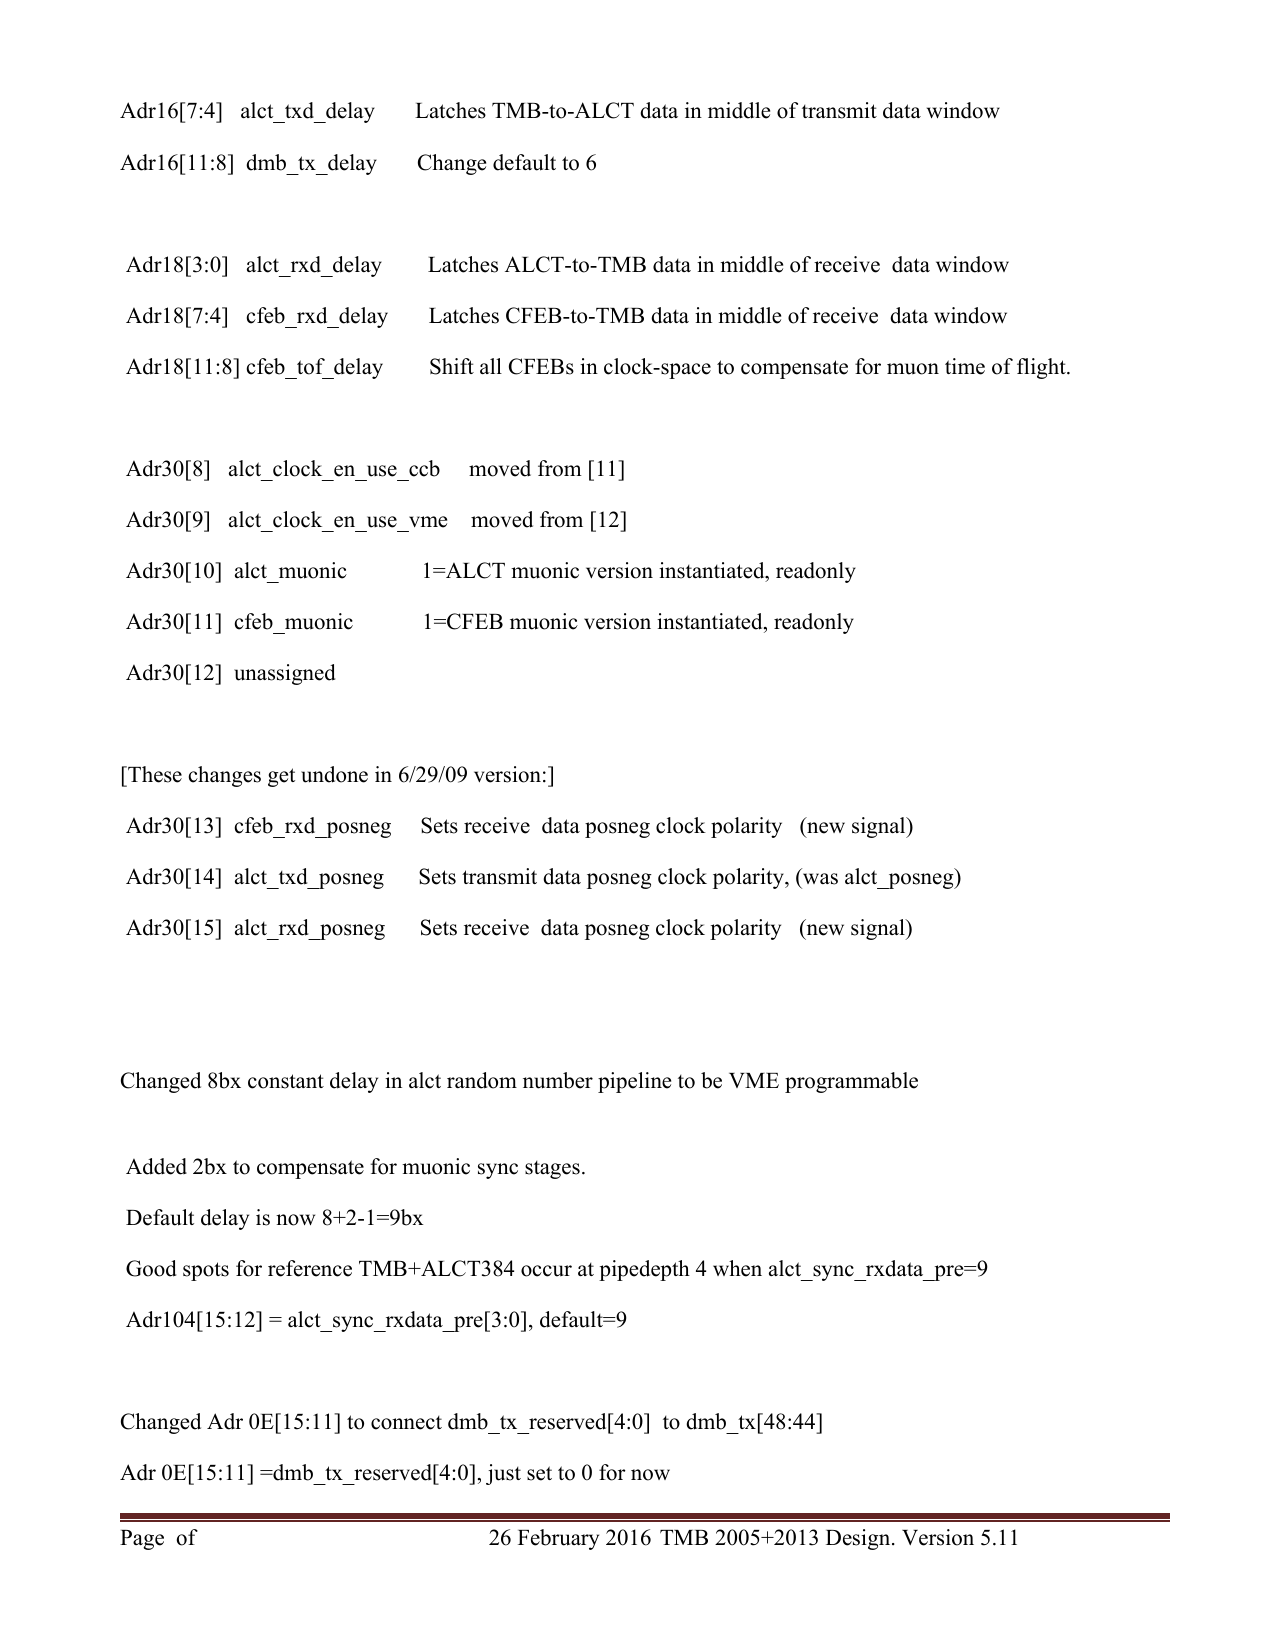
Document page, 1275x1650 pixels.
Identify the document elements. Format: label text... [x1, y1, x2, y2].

text Adr18[7:4] cfeb_rxd_delay Latches CFEB-to-TMB data in middle of receive data window [120, 302, 1170, 328]
text Adr16[7:4] alct_txd_delay Latches TMB-to-ALCT data in middle of transmit data window [120, 97, 1170, 124]
text Changed Adr 0E[15:11] to connect dmb_tx_reserved[4:0] to dmb_tx[48:44] [120, 1408, 1170, 1434]
text Adr18[3:0] alct_rxd_delay Latches ALCT-to-TMB data in middle of receive data window [120, 251, 1170, 277]
text [These changes get undone in 6/29/09 version:] [120, 761, 1170, 787]
text Adr30[10] alct_muonic 1=ALCT muonic version instantiated, readonly [120, 557, 1170, 583]
text Changed 8bx constant delay in alct random number pipeline to be VME programmable [120, 1067, 1170, 1094]
text Good spots for reference TMB+ALCT384 occur at pipedepth 4 when alct_sync_rxdata_pre=9 [120, 1255, 1170, 1281]
text Adr30[12] unassigned [120, 659, 1170, 685]
text Adr104[15:12] = alct_sync_rxdata_pre[3:0], default=9 [120, 1306, 1170, 1332]
text Added 2bx to compensate for muonic sync stages. [120, 1153, 1170, 1179]
text Adr30[13] cfeb_rxd_posneg Sets receive data posneg clock polarity (new signal) [120, 812, 1170, 838]
text Adr30[15] alct_rxd_posneg Sets receive data posneg clock polarity (new signal) [120, 914, 1170, 941]
text Adr18[11:8] cfeb_tof_delay Shift all CFEBs in clock-space to compensate for muon time of flight. [120, 353, 1170, 379]
text Adr30[9] alct_clock_en_use_vme moved from [12] [120, 506, 1170, 532]
text Default delay is now 8+2-1=9bx [120, 1204, 1170, 1230]
text Adr 0E[15:11] =dmb_tx_reserved[4:0], just set to 0 for now [120, 1459, 1170, 1486]
text Adr30[11] cfeb_muonic 1=CFEB muonic version instantiated, readonly [120, 608, 1170, 634]
text Adr30[8] alct_clock_en_use_ccb moved from [11] [120, 455, 1170, 481]
text Adr30[14] alct_txd_posneg Sets transmit data posneg clock polarity, (was alct_posneg) [120, 863, 1170, 889]
text Adr16[11:8] dmb_tx_delay Change default to 6 [120, 148, 1170, 175]
